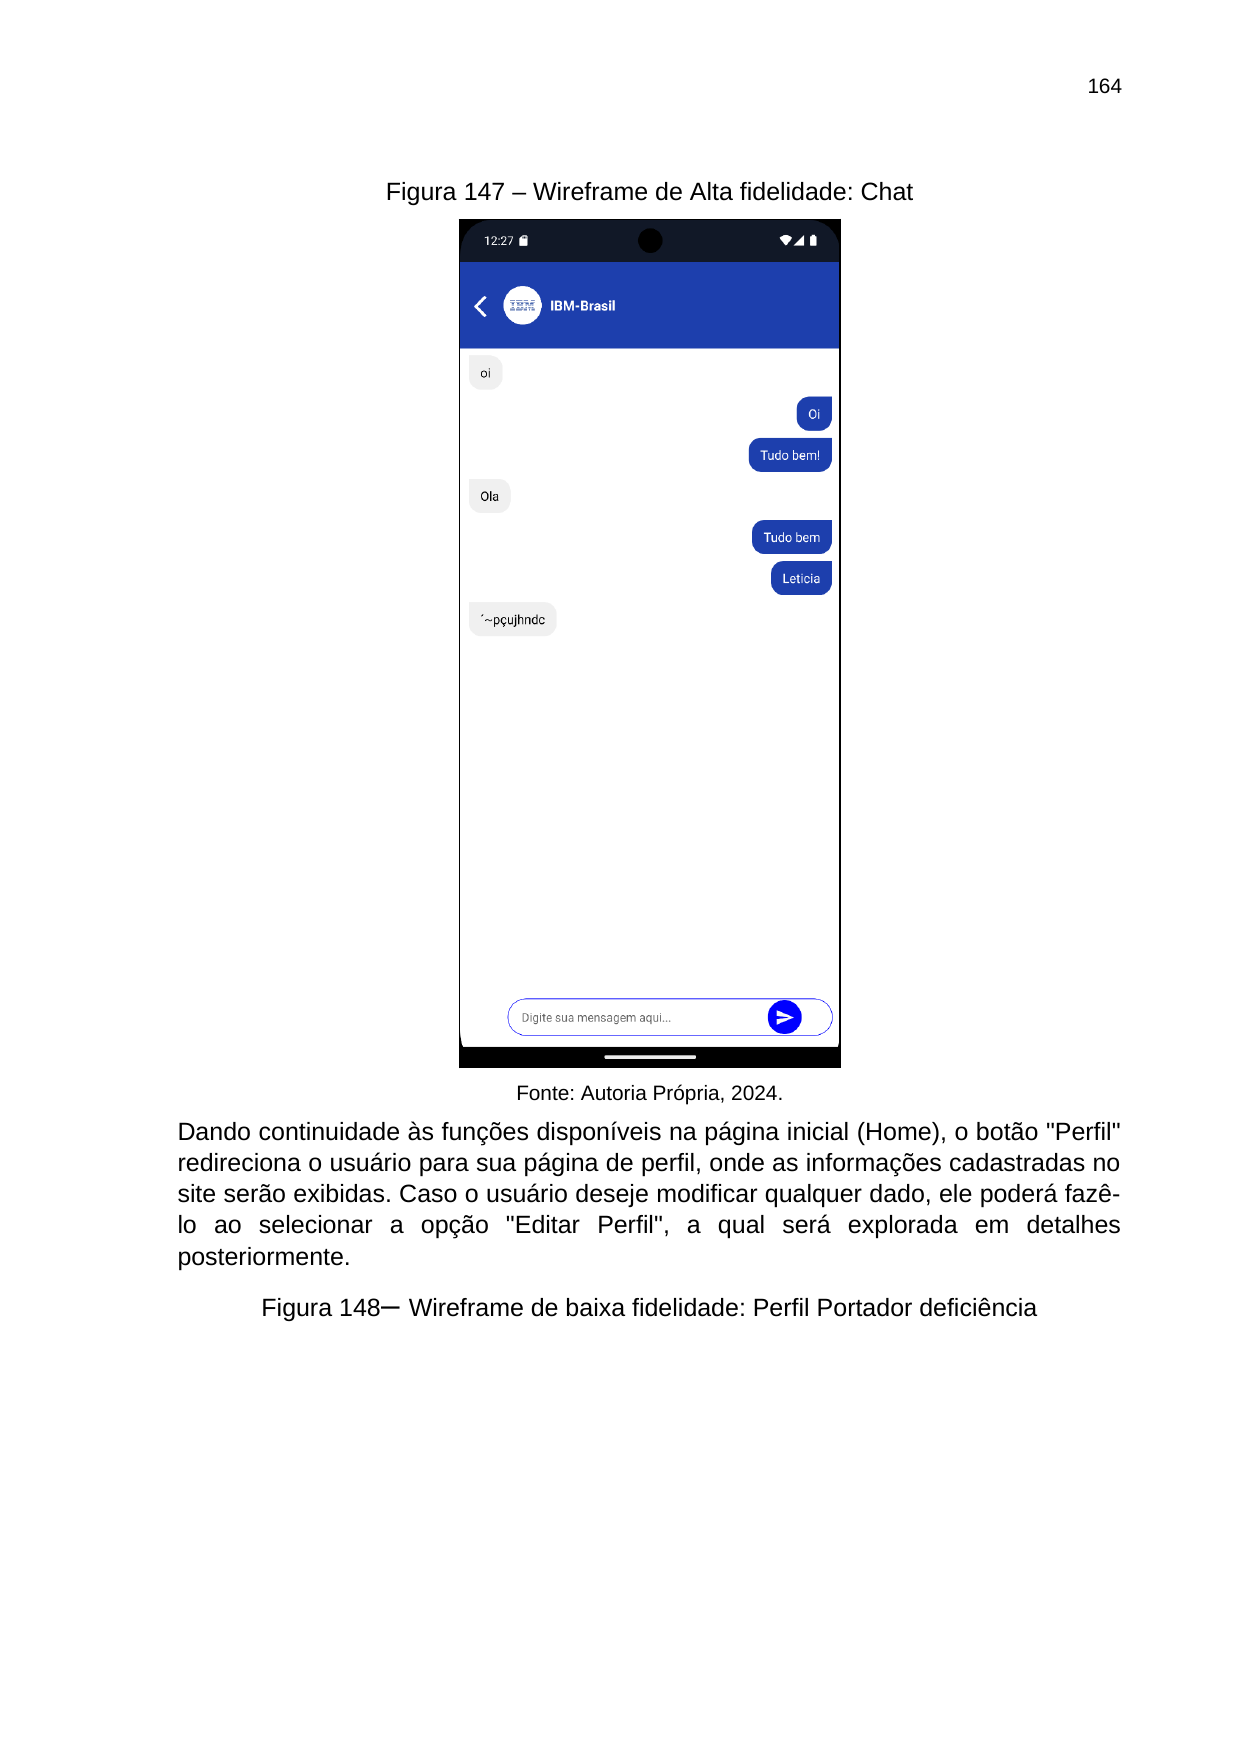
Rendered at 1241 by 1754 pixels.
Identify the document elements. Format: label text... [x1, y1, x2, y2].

picture [460, 220, 839, 1067]
text Dando continuidade às funções disponíveis na página inicial (Home), o botão "Perfil" redireciona o usuário para sua página de perfil, onde as informações cadastradas no site serão exibidas. Caso o usuário deseje modificar qualquer dado, ele poderá fazê-lo ao selecionar a opção "Editar Perfil", a qual será explorada em detalhes posteriormente. [177, 1117, 1122, 1270]
text Fonte: Autoria Própria, 2024. [177, 1081, 1122, 1105]
